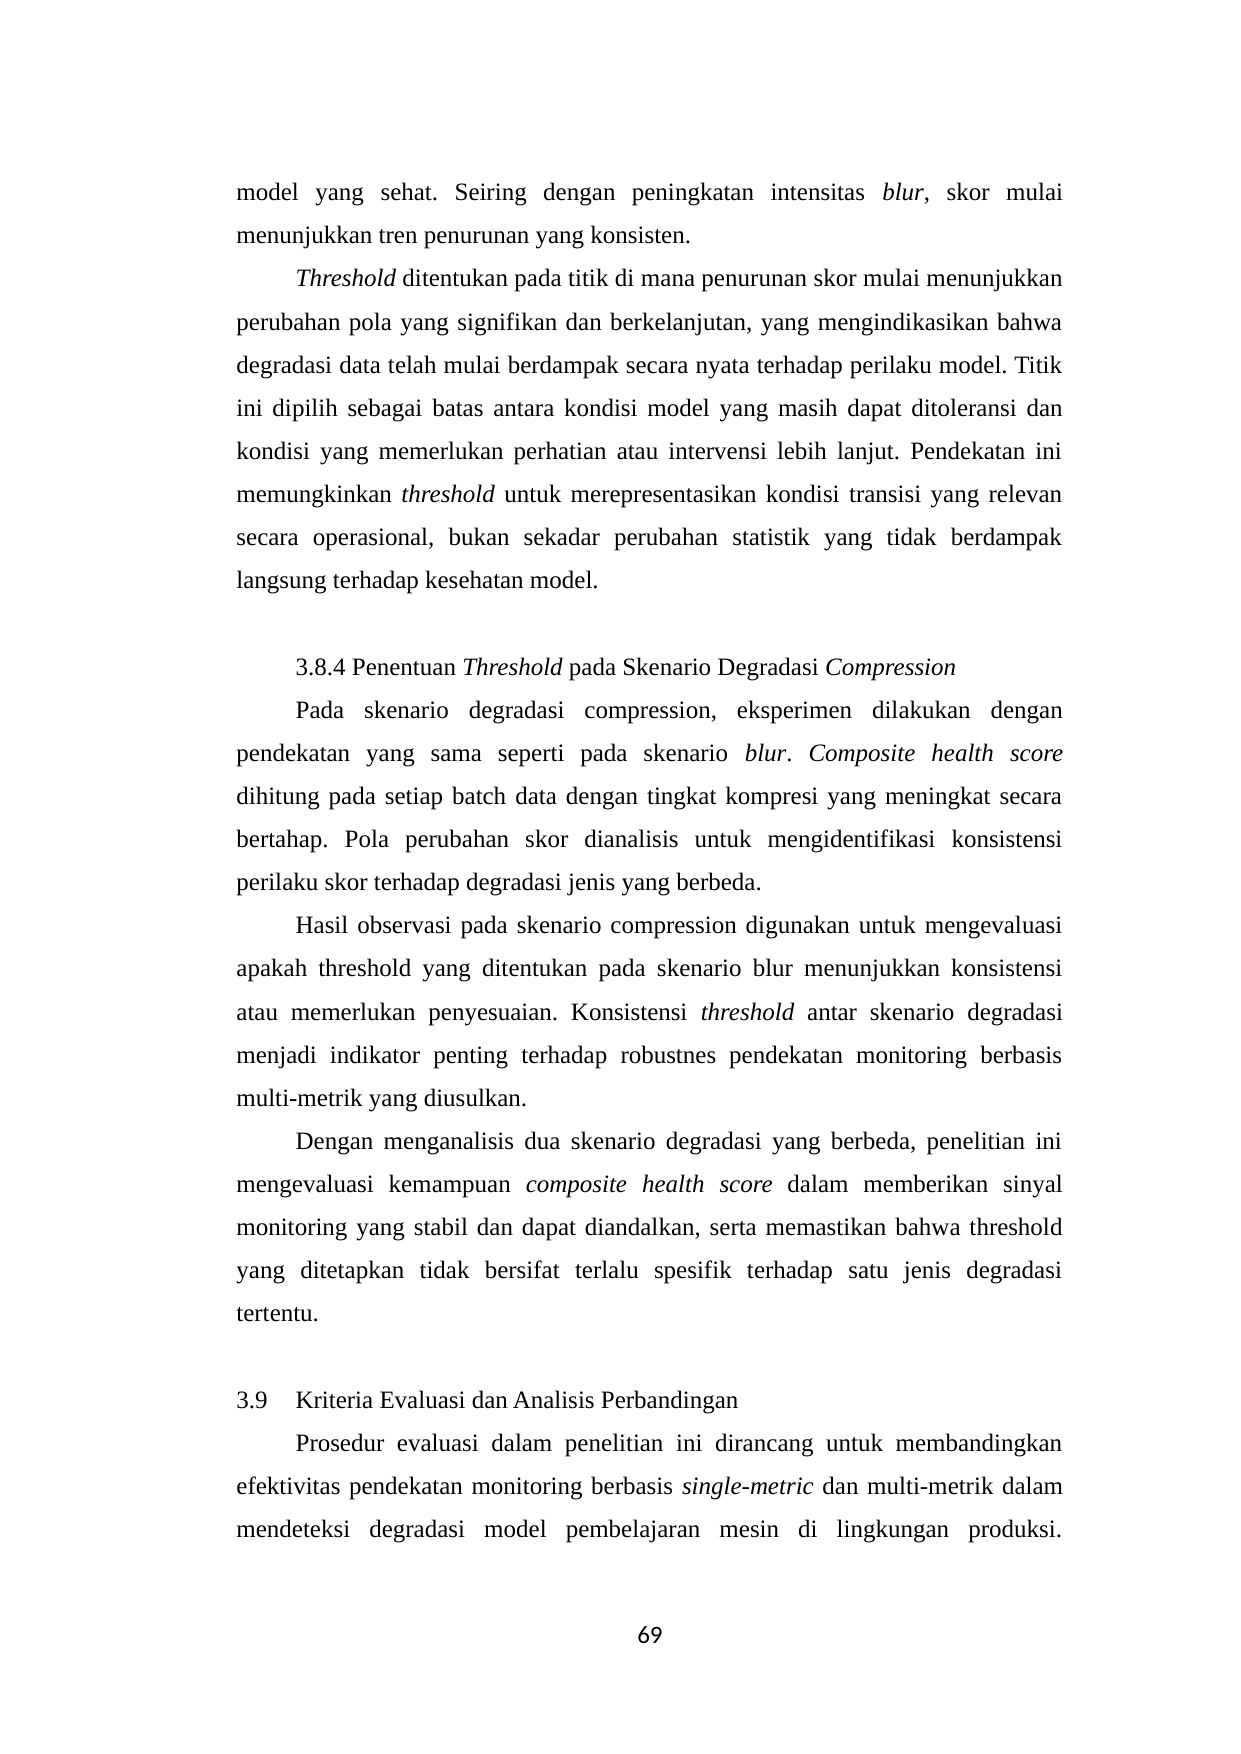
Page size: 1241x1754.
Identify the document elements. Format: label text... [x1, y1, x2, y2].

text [236, 1428, 1063, 1543]
text Pada skenario degradasi compression, eksperimen dilakukan dengan pendekatan yang sama seperti pada skenario blur. Composite health score dihitung pada setiap batch data dengan tingkat kompresi yang meningkat secara bertahap. Pola perubahan skor dianalisis untuk mengidentifikasi konsistensi perilaku skor terhadap degradasi jenis yang berbeda. [236, 695, 1063, 896]
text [236, 177, 1063, 249]
text Dengan menganalisis dua skenario degradasi yang berbeda, penelitian ini mengevaluasi kemampuan composite health score dalam memberikan sinyal monitoring yang stabil dan dapat diandalkan, serta memastikan bahwa threshold yang ditetapkan tidak bersifat terlalu spesifik terhadap satu jenis degradasi tertentu. [236, 1126, 1063, 1327]
text 3.8.4 Penentuan Threshold pada Skenario Degradasi Compression [236, 652, 1063, 680]
text Hasil observasi pada skenario compression digunakan untuk mengevaluasi apakah threshold yang ditentukan pada skenario blur menunjukkan konsistensi atau memerlukan penyesuaian. Konsistensi threshold antar skenario degradasi menjadi indikator penting terhadap robustnes pendekatan monitoring berbasis multi-metrik yang diusulkan. [236, 910, 1063, 1112]
subtitle 3.9 Kriteria Evaluasi dan Analisis Perbandingan [236, 1385, 1063, 1413]
text Threshold ditentukan pada titik di mana penurunan skor mulai menunjukkan perubahan pola yang signifikan dan berkelanjutan, yang mengindikasikan bahwa degradasi data telah mulai berdampak secara nyata terhadap perilaku model. Titik ini dipilih sebagai batas antara kondisi model yang masih dapat ditoleransi dan kondisi yang memerlukan perhatian atau intervensi lebih lanjut. Pendekatan ini memungkinkan threshold untuk merepresentasikan kondisi transisi yang relevan secara operasional, bukan sekadar perubahan statistik yang tidak berdampak langsung terhadap kesehatan model. [236, 263, 1063, 594]
